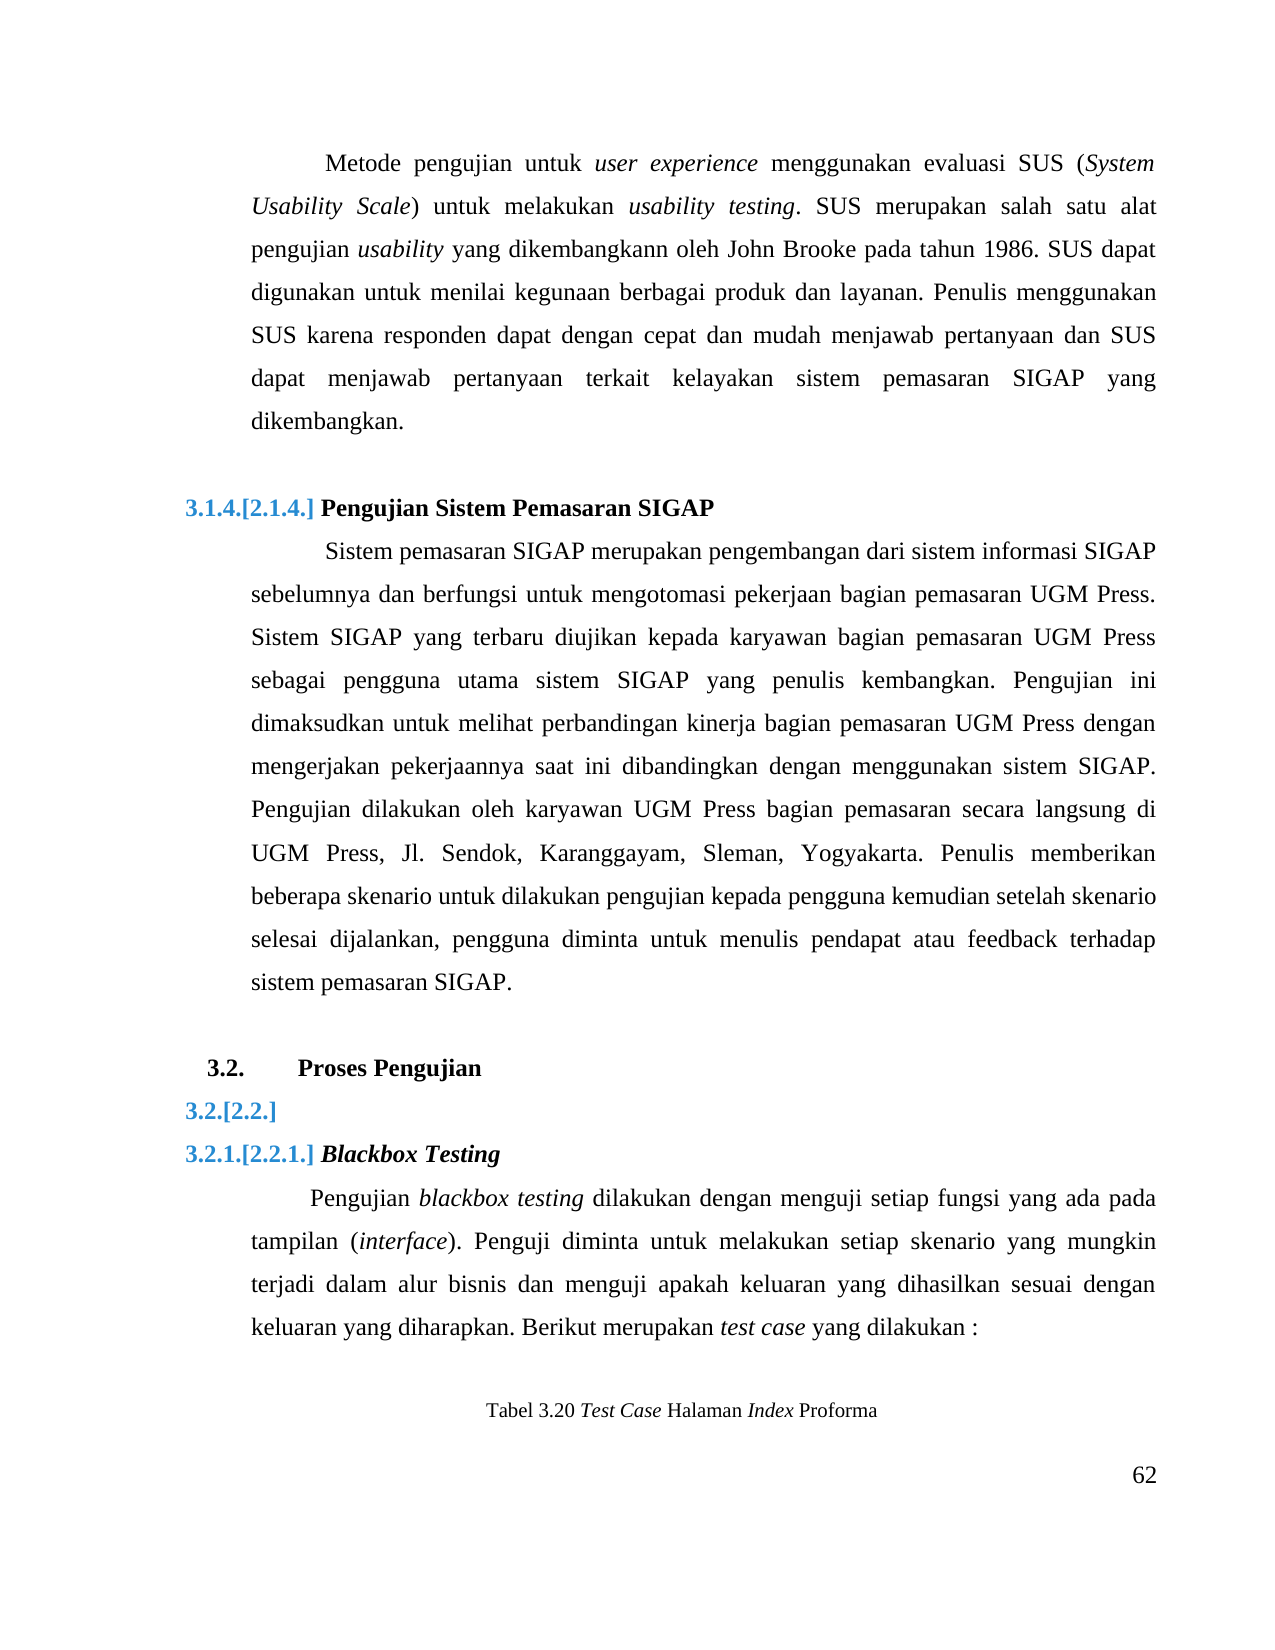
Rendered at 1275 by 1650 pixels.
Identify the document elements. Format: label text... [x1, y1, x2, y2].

text Pengujian blackbox testing dilakukan dengan menguji setiap fungsi yang ada pada tampilan (interface). Penguji diminta untuk melakukan setiap skenario yang mungkin terjadi dalam alur bisnis dan menguji apakah keluaran yang dihasilkan sesuai dengan keluaran yang diharapkan. Berikut merupakan test case yang dilakukan : [251, 1183, 1157, 1341]
subtitle Proses Pengujian [185, 1053, 1157, 1082]
subtitle Pengujian Sistem Pemasaran SIGAP [185, 493, 1157, 521]
text Metode pengujian untuk user experience menggunakan evaluasi SUS (System Usability Scale) untuk melakukan usability testing. SUS merupakan salah satu alat pengujian usability yang dikembangkann oleh John Brooke pada tahun 1986. SUS dapat digunakan untuk menilai kegunaan berbagai produk dan layanan. Penulis menggunakan SUS karena responden dapat dengan cepat dan mudah menjawab pertanyaan dan SUS dapat menjawab pertanyaan terkait kelayakan sistem pemasaran SIGAP yang dikembangkan. [251, 148, 1157, 435]
text Sistem pemasaran SIGAP merupakan pengembangan dari sistem informasi SIGAP sebelumnya dan berfungsi untuk mengotomasi pekerjaan bagian pemasaran UGM Press. Sistem SIGAP yang terbaru diujikan kepada karyawan bagian pemasaran UGM Press sebagai pengguna utama sistem SIGAP yang penulis kembangkan. Pengujian ini dimaksudkan untuk melihat perbandingan kinerja bagian pemasaran UGM Press dengan mengerjakan pekerjaannya saat ini dibandingkan dengan menggunakan sistem SIGAP. Pengujian dilakukan oleh karyawan UGM Press bagian pemasaran secara langsung di UGM Press, Jl. Sendok, Karanggayam, Sleman, Yogyakarta. Penulis memberikan beberapa skenario untuk dilakukan pengujian kepada pengguna kemudian setelah skenario selesai dijalankan, pengguna diminta untuk menulis pendapat atau feedback terhadap sistem pemasaran SIGAP. [251, 536, 1157, 996]
subtitle Blackbox Testing [185, 1139, 1157, 1168]
